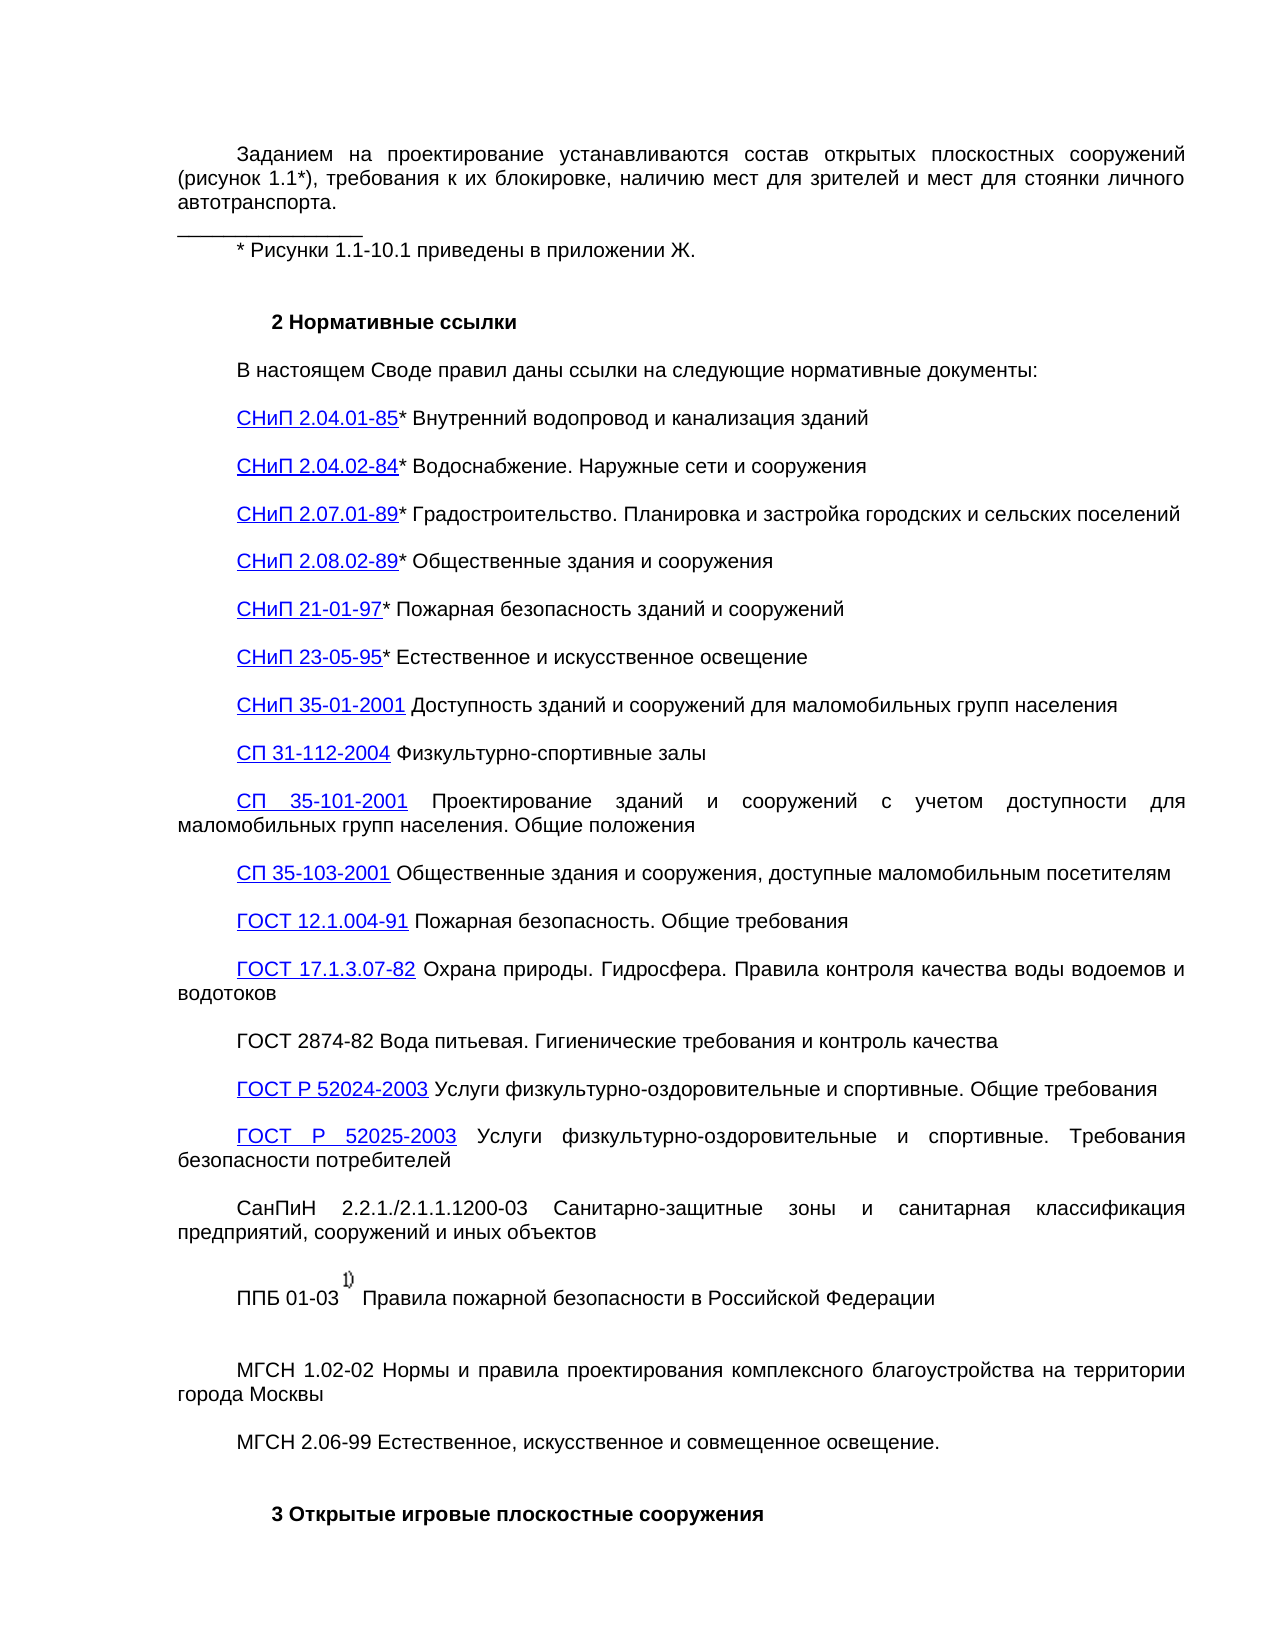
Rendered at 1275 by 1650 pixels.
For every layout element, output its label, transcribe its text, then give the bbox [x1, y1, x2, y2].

text 3 Открытые игровые плоскостные сооружения [177, 1502, 1186, 1526]
text ГОСТ Р 52025-2003 Услуги физкультурно-оздоровительные и спортивные. Требования безопасности потребителей [177, 1124, 1186, 1172]
text * Рисунки 1.1-10.1 приведены в приложении Ж. [177, 238, 1186, 262]
text СНиП 23-05-95* Естественное и искусственное освещение [177, 645, 1186, 669]
text ________________ [177, 214, 1186, 238]
text СП 31-112-2004 Физкультурно-спортивные залы [177, 741, 1186, 765]
text ГОСТ 12.1.004-91 Пожарная безопасность. Общие требования [177, 909, 1186, 933]
text СНиП 2.08.02-89* Общественные здания и сооружения [177, 549, 1186, 573]
picture [339, 1268, 357, 1306]
text СНиП 21-01-97* Пожарная безопасность зданий и сооружений [177, 597, 1186, 621]
text СНиП 2.04.01-85* Внутренний водопровод и канализация зданий [177, 406, 1186, 429]
text СанПиН 2.2.1./2.1.1.1200-03 Санитарно-защитные зоны и санитарная классификация предприятий, сооружений и иных объектов [177, 1196, 1186, 1244]
text СП 35-103-2001 Общественные здания и сооружения, доступные маломобильным посетителям [177, 861, 1186, 885]
text СП 35-101-2001 Проектирование зданий и сооружений с учетом доступности для маломобильных групп населения. Общие положения [177, 789, 1186, 837]
text МГСН 2.06-99 Естественное, искусственное и совмещенное освещение. [177, 1430, 1186, 1454]
text СНиП 2.04.02-84* Водоснабжение. Наружные сети и сооружения [177, 453, 1186, 477]
text ГОСТ Р 52024-2003 Услуги физкультурно-оздоровительные и спортивные. Общие требования [177, 1076, 1186, 1100]
text ППБ 01-03 Правила пожарной безопасности в Российской Федерации [177, 1268, 1186, 1310]
text ГОСТ 17.1.3.07-82 Охрана природы. Гидросфера. Правила контроля качества воды водоемов и водотоков [177, 957, 1186, 1004]
text 2 Нормативные ссылки [177, 310, 1186, 334]
text МГСН 1.02-02 Нормы и правила проектирования комплексного благоустройства на территории города Москвы [177, 1358, 1186, 1406]
text ГОСТ 2874-82 Вода питьевая. Гигиенические требования и контроль качества [177, 1028, 1186, 1052]
text В настоящем Своде правил даны ссылки на следующие нормативные документы: [177, 358, 1186, 382]
text Заданием на проектирование устанавливаются состав открытых плоскостных сооружений (рисунок 1.1*), требования к их блокировке, наличию мест для зрителей и мест для стоянки личного автотранспорта. [177, 142, 1186, 214]
text СНиП 35-01-2001 Доступность зданий и сооружений для маломобильных групп населения [177, 693, 1186, 717]
text СНиП 2.07.01-89* Градостроительство. Планировка и застройка городских и сельских поселений [177, 501, 1186, 525]
